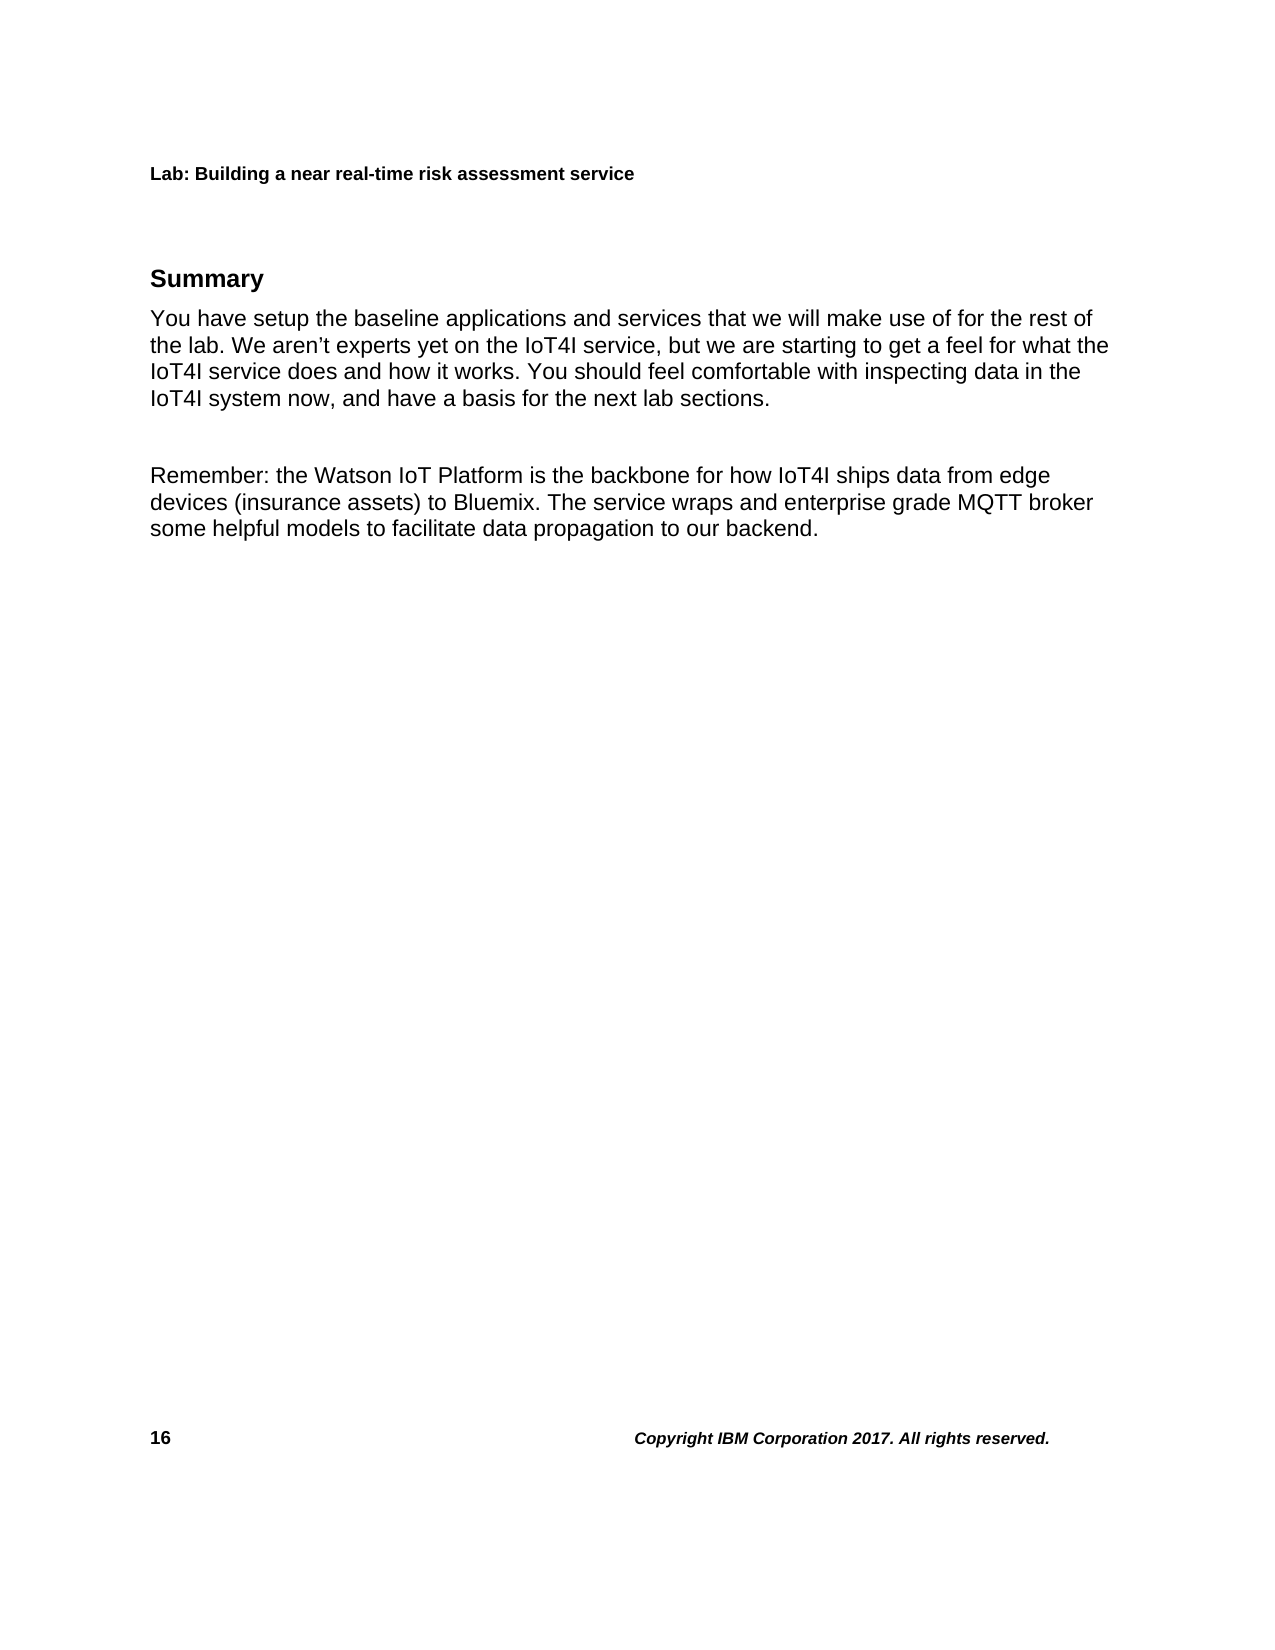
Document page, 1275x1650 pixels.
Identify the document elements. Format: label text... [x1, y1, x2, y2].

subtitle Summary [150, 231, 1125, 293]
text You have setup the baseline applications and services that we will make use of for the rest of the lab. We aren’t experts yet on the IoT4I service, but we are starting to get a feel for what the IoT4I service does and how it works. You should feel comfortable with inspecting data in the IoT4I system now, and have a basis for the next lab sections. [150, 305, 1125, 411]
text Remember: the Watson IoT Platform is the backbone for how IoT4I ships data from edge devices (insurance assets) to Bluemix. The service wraps and enterprise grade MQTT broker some helpful models to facilitate data propagation to our backend. [150, 462, 1125, 541]
